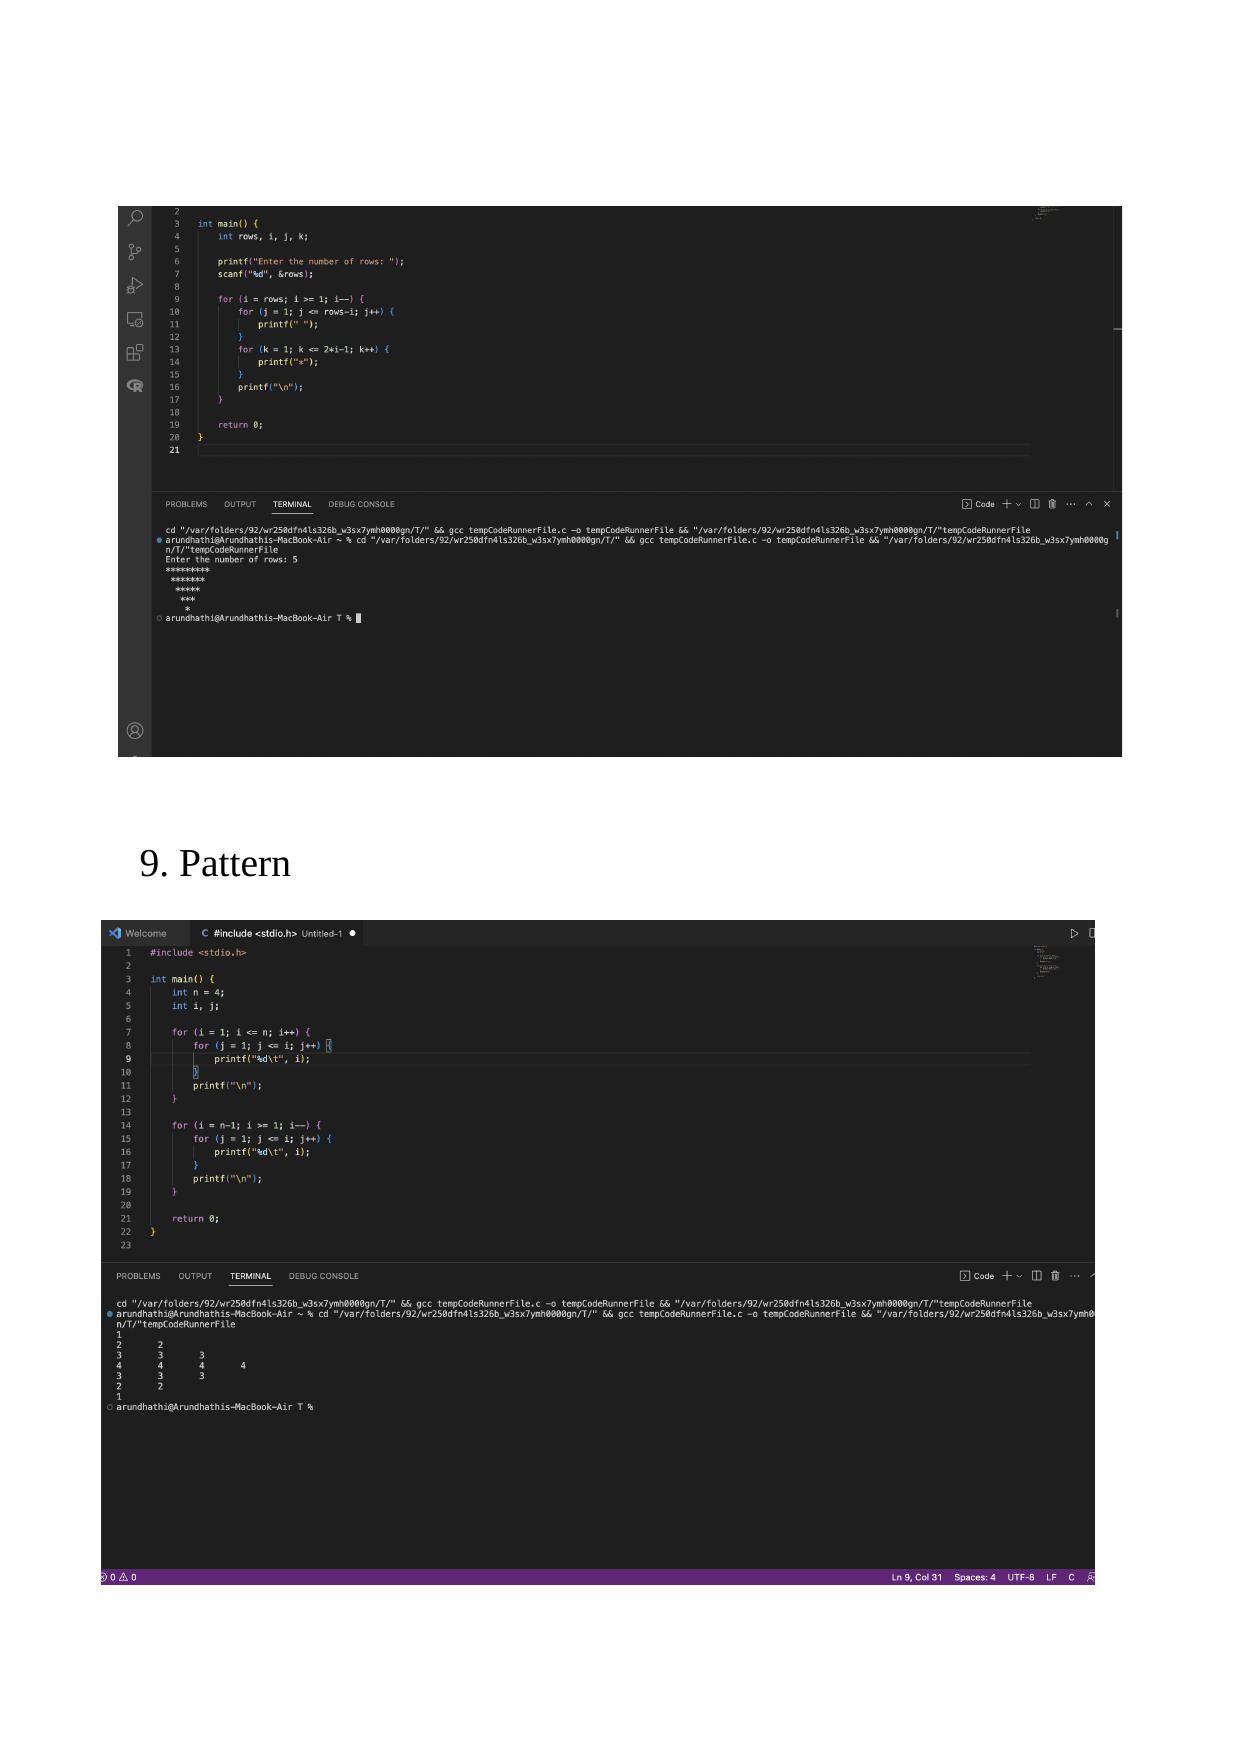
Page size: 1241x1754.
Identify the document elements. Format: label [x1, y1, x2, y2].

picture [101, 920, 1095, 1585]
picture [118, 206, 1123, 757]
